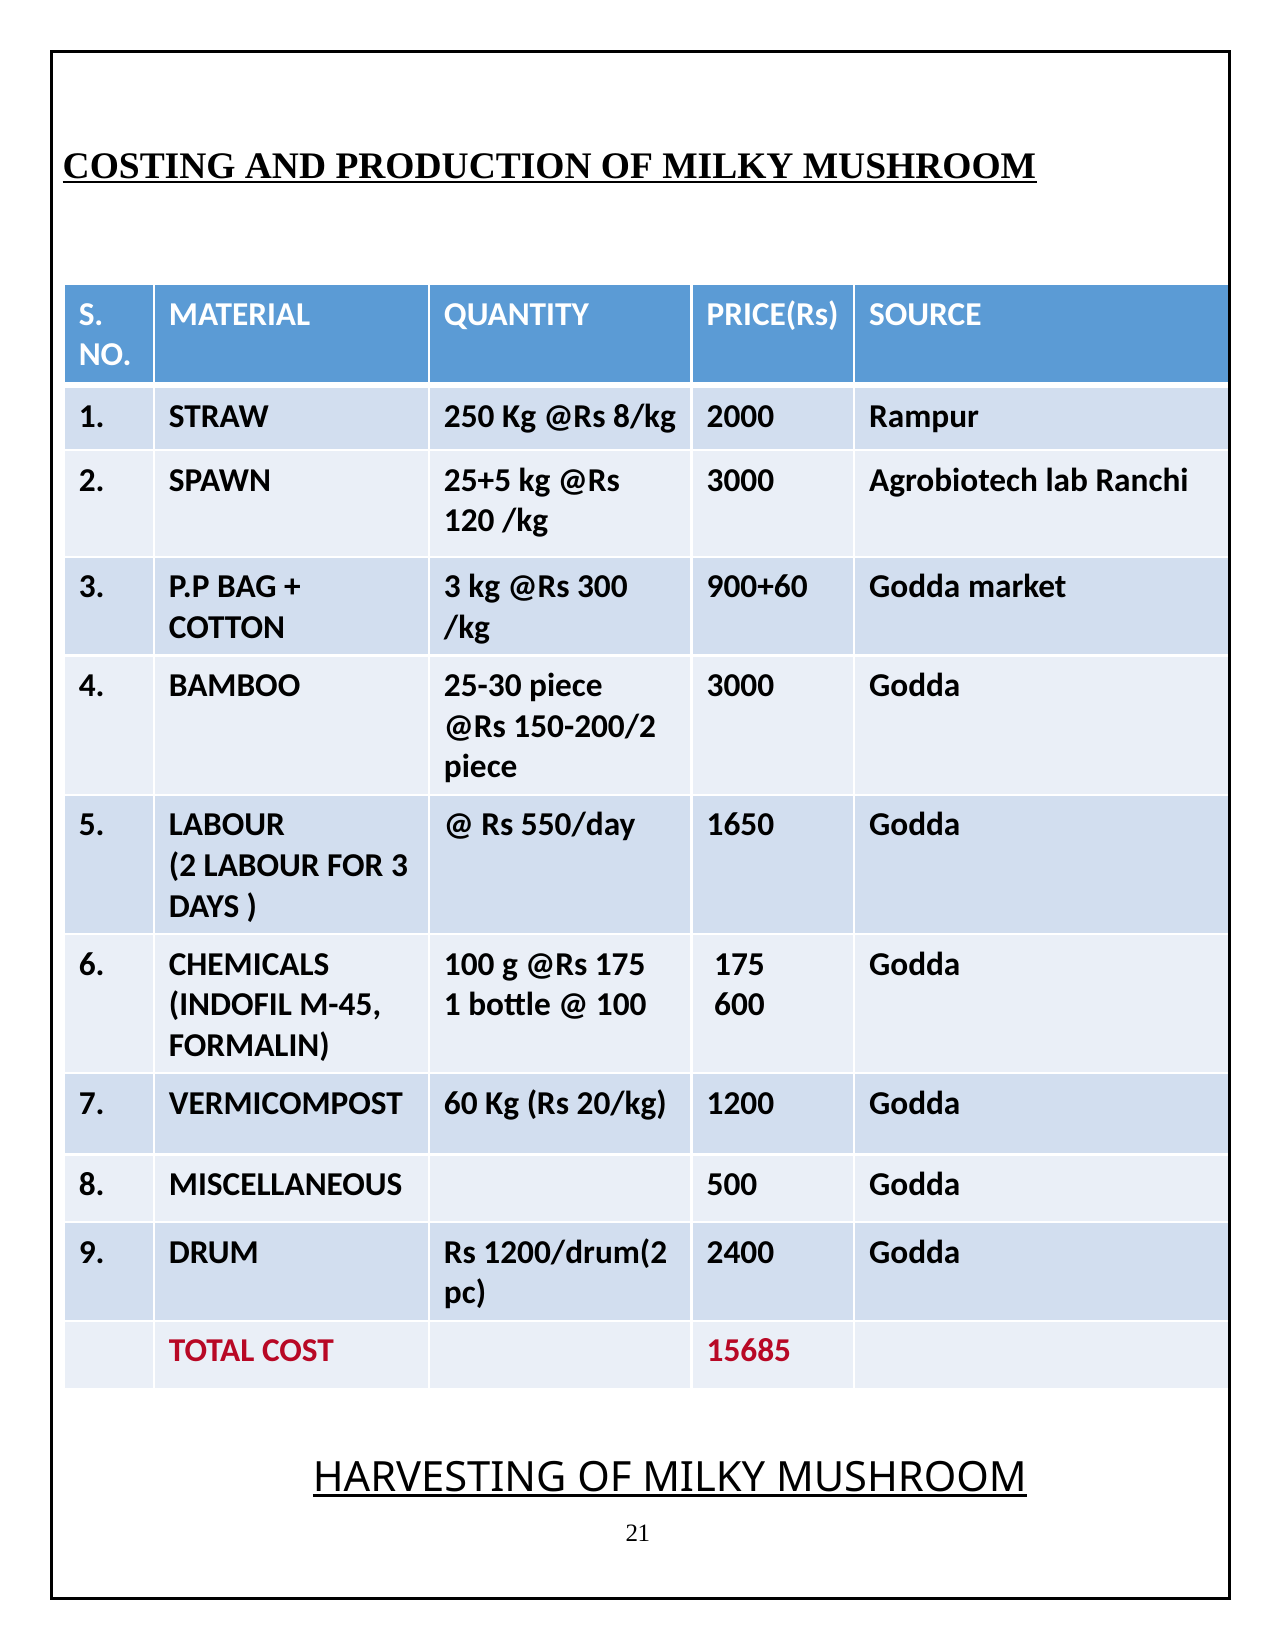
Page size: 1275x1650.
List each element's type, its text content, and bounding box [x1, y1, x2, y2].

table_cell TOTAL COST [155, 1322, 428, 1388]
table_cell Godda [855, 1156, 1228, 1221]
table_cell CHEMICALS (INDOFIL M-45, FORMALIN) [155, 935, 428, 1072]
table_cell [430, 1322, 690, 1388]
table_cell 3000 [693, 451, 853, 556]
table_cell Godda [855, 657, 1228, 794]
table_cell 60 Kg (Rs 20/kg) [430, 1074, 690, 1153]
table_cell 500 [693, 1156, 853, 1221]
table_cell 3000 [693, 657, 853, 794]
table_cell P.P BAG + COTTON [155, 558, 428, 654]
table_cell 7. [65, 1074, 153, 1153]
table_cell STRAW [155, 388, 428, 449]
table_header PRICE(Rs) [693, 285, 853, 382]
table_header S. NO. [65, 285, 153, 382]
table_cell Godda market [855, 558, 1228, 654]
table_header MATERIAL [155, 285, 428, 382]
table_cell 1200 [693, 1074, 853, 1153]
table_cell [855, 1322, 1228, 1388]
table_cell 100 g @Rs 175 1 bottle @ 100 [430, 935, 690, 1072]
text COSTING AND PRODUCTION OF MILKY MUSHROOM [62, 144, 1228, 187]
table_cell [430, 1156, 690, 1221]
table_cell SPAWN [155, 451, 428, 556]
table_cell 175 600 [693, 935, 853, 1072]
table_cell Godda [855, 935, 1228, 1072]
table_cell 3 kg @Rs 300 /kg [430, 558, 690, 654]
table_header QUANTITY [430, 285, 690, 382]
table_cell 3. [65, 558, 153, 654]
table_cell MISCELLANEOUS [155, 1156, 428, 1221]
table_cell 25-30 piece @Rs 150-200/2 piece [430, 657, 690, 794]
table_cell BAMBOO [155, 657, 428, 794]
table_cell Agrobiotech lab Ranchi [855, 451, 1228, 556]
table_cell 1650 [693, 796, 853, 933]
table_cell 2. [65, 451, 153, 556]
table_cell 6. [65, 935, 153, 1072]
table_cell Godda [855, 1074, 1228, 1153]
table_cell 2000 [693, 388, 853, 449]
table_cell 25+5 kg @Rs 120 /kg [430, 451, 690, 556]
table_cell 2400 [693, 1223, 853, 1320]
table_cell Rs 1200/drum(2 pc) [430, 1223, 690, 1320]
table_cell 15685 [693, 1322, 853, 1388]
table_cell 5. [65, 796, 153, 933]
table_cell 4. [65, 657, 153, 794]
table_cell 900+60 [693, 558, 853, 654]
table_cell Godda [855, 796, 1228, 933]
table_cell DRUM [155, 1223, 428, 1320]
table_cell 1. [65, 388, 153, 449]
table_cell [65, 1322, 153, 1388]
table_cell LABOUR (2 LABOUR FOR 3 DAYS ) [155, 796, 428, 933]
table_cell VERMICOMPOST [155, 1074, 428, 1153]
table_cell 250 Kg @Rs 8/kg [430, 388, 690, 449]
text HARVESTING OF MILKY MUSHROOM [62, 1446, 1228, 1503]
table_header SOURCE [855, 285, 1228, 382]
table_cell Rampur [855, 388, 1228, 449]
table_cell 9. [65, 1223, 153, 1320]
table_cell 8. [65, 1156, 153, 1221]
table_cell Godda [855, 1223, 1228, 1320]
table_cell @ Rs 550/day [430, 796, 690, 933]
